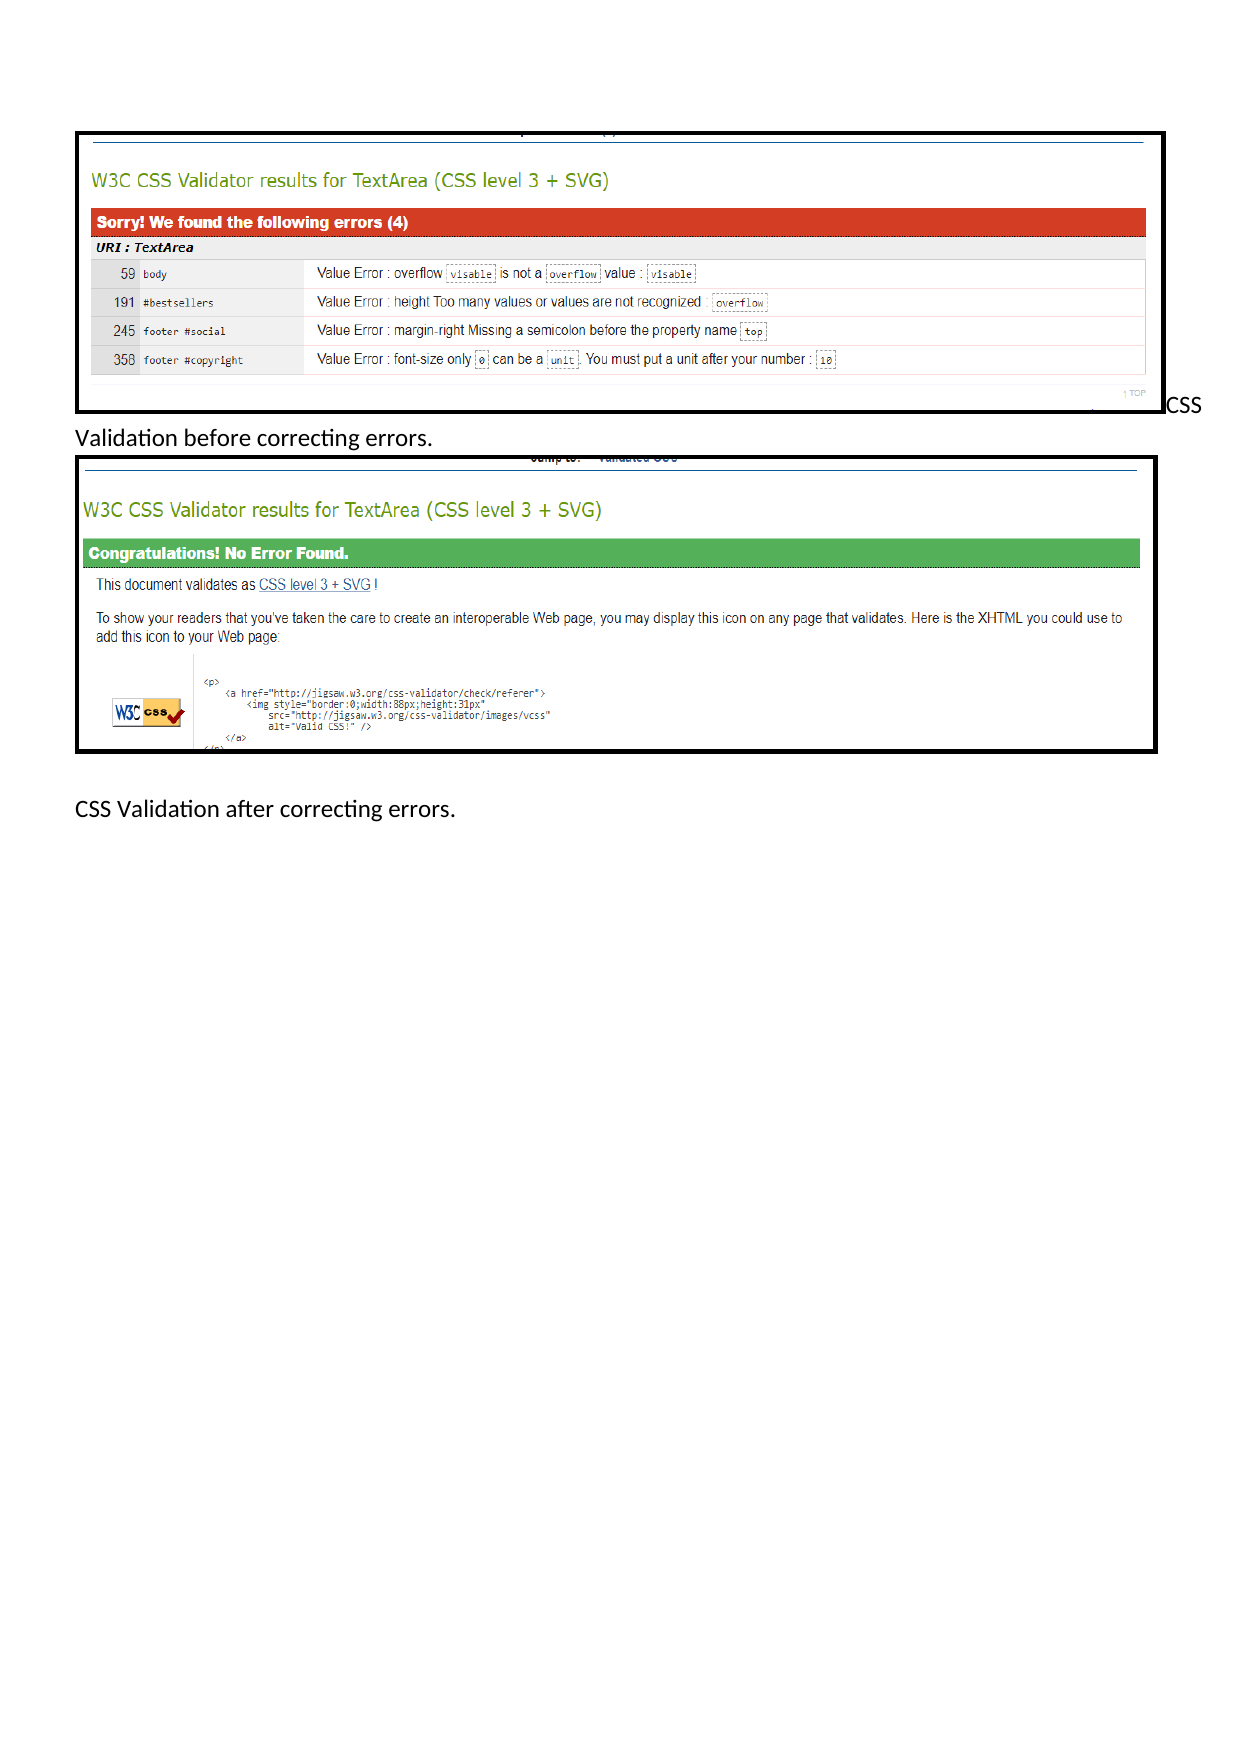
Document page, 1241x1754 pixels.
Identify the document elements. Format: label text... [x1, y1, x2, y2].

text CSS Validation after correcting errors. [75, 793, 1225, 823]
picture [79, 135, 1161, 410]
picture [79, 459, 1153, 749]
